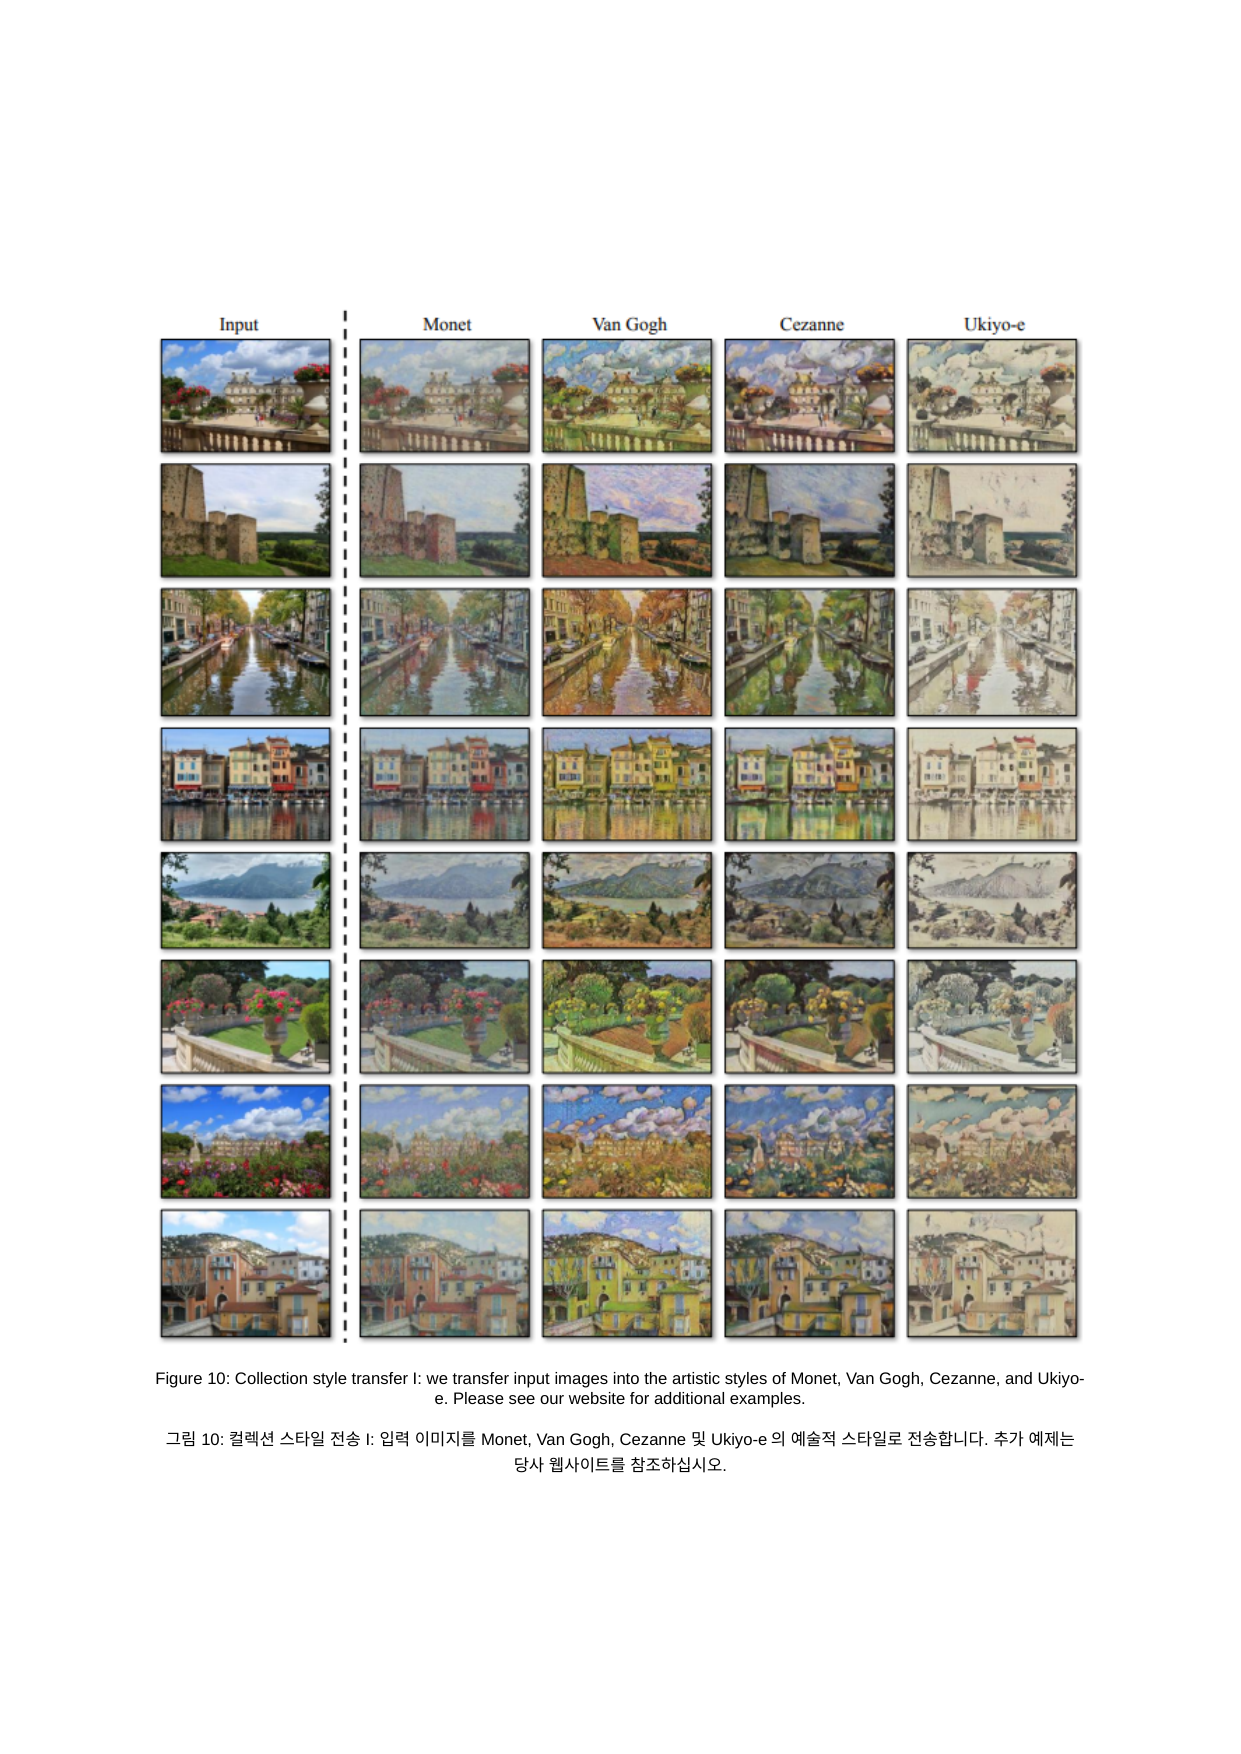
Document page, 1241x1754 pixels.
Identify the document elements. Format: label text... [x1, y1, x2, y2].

text 그림 10: 컬렉션 스타일 전송 I: 입력 이미지를 Monet, Van Gogh, Cezanne 및 Ukiyo-e의 예술적 스타일로 전송합니다. 추가 예제는 당사 웹사이트를 참조하십시오. [150, 1426, 1090, 1477]
picture [150, 304, 1091, 1350]
text Figure 10: Collection style transfer I: we transfer input images into the artistic styles of Monet, Van Gogh, Cezanne, and Ukiyo-e. Please see our website for additional examples. [150, 1368, 1090, 1408]
